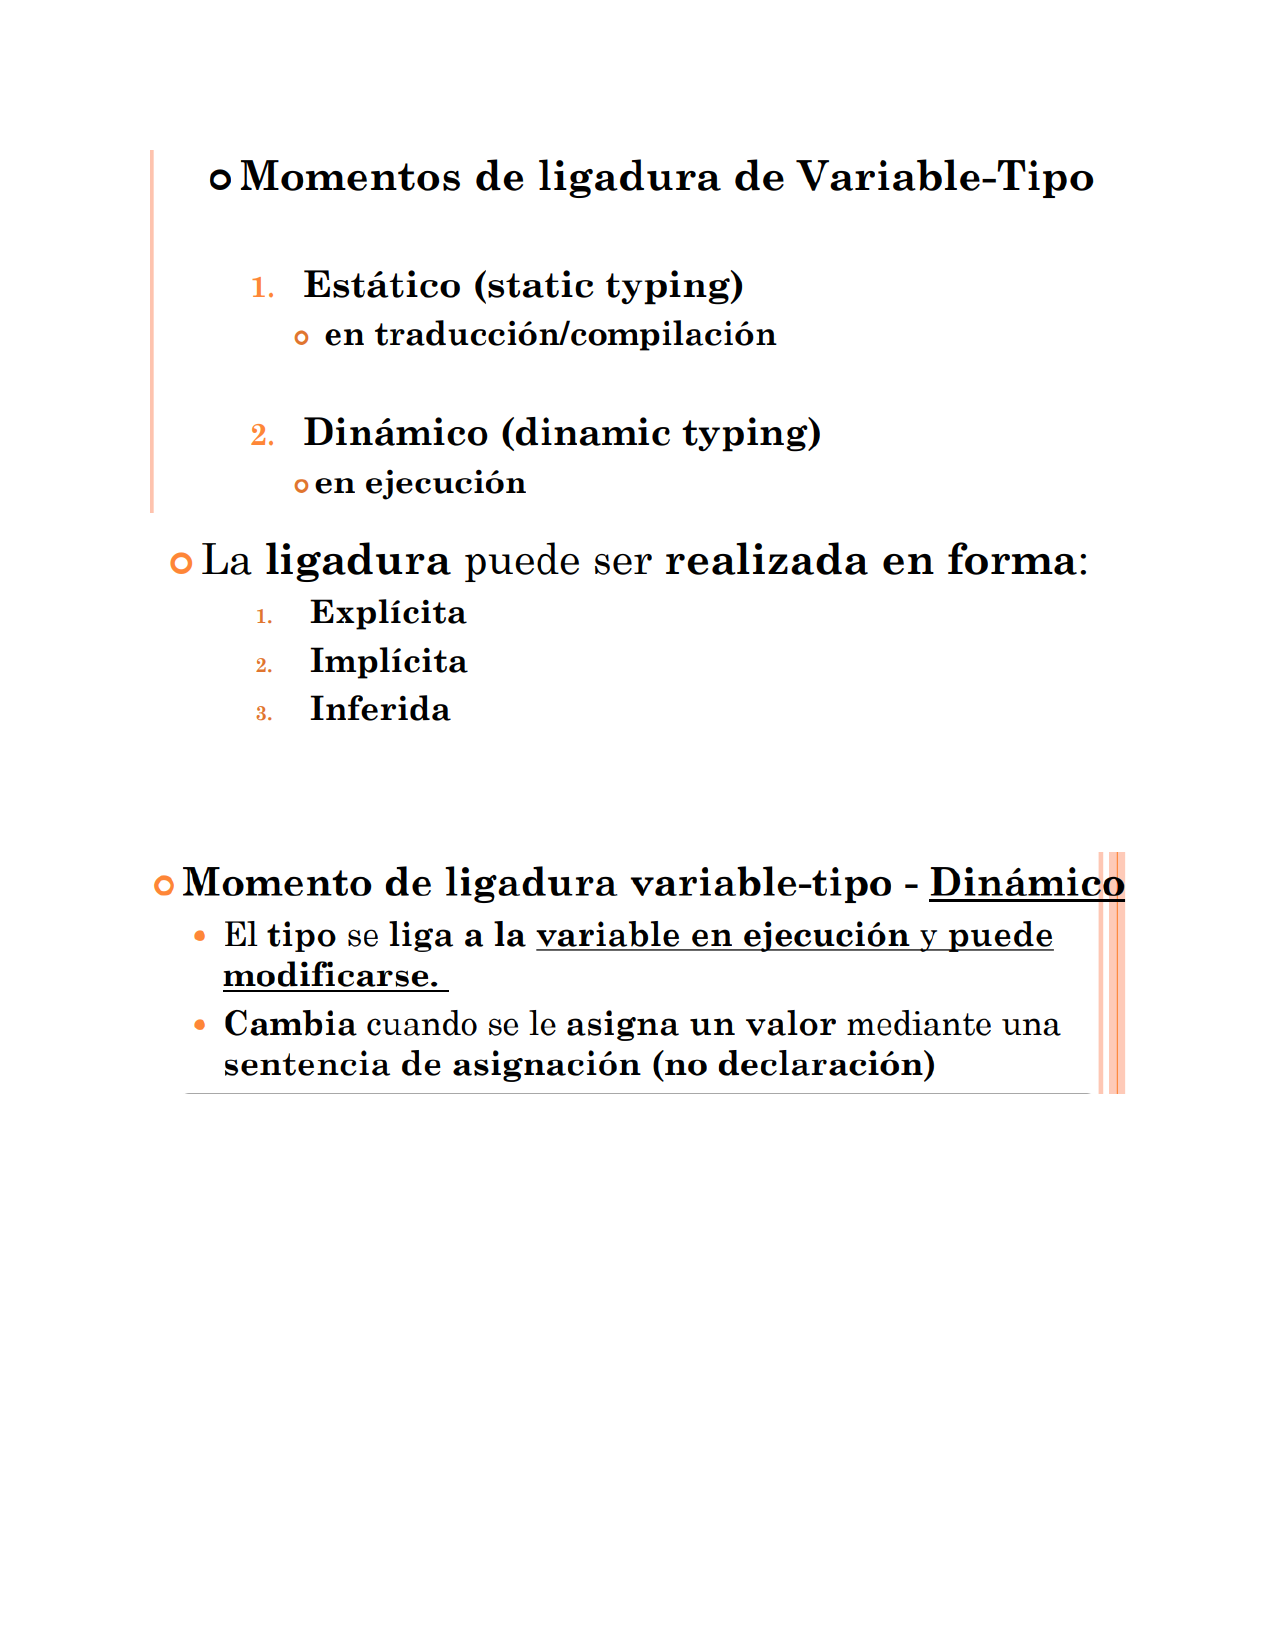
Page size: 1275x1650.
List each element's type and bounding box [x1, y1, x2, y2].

picture [150, 531, 1125, 834]
picture [150, 150, 1125, 513]
picture [150, 852, 1125, 1094]
